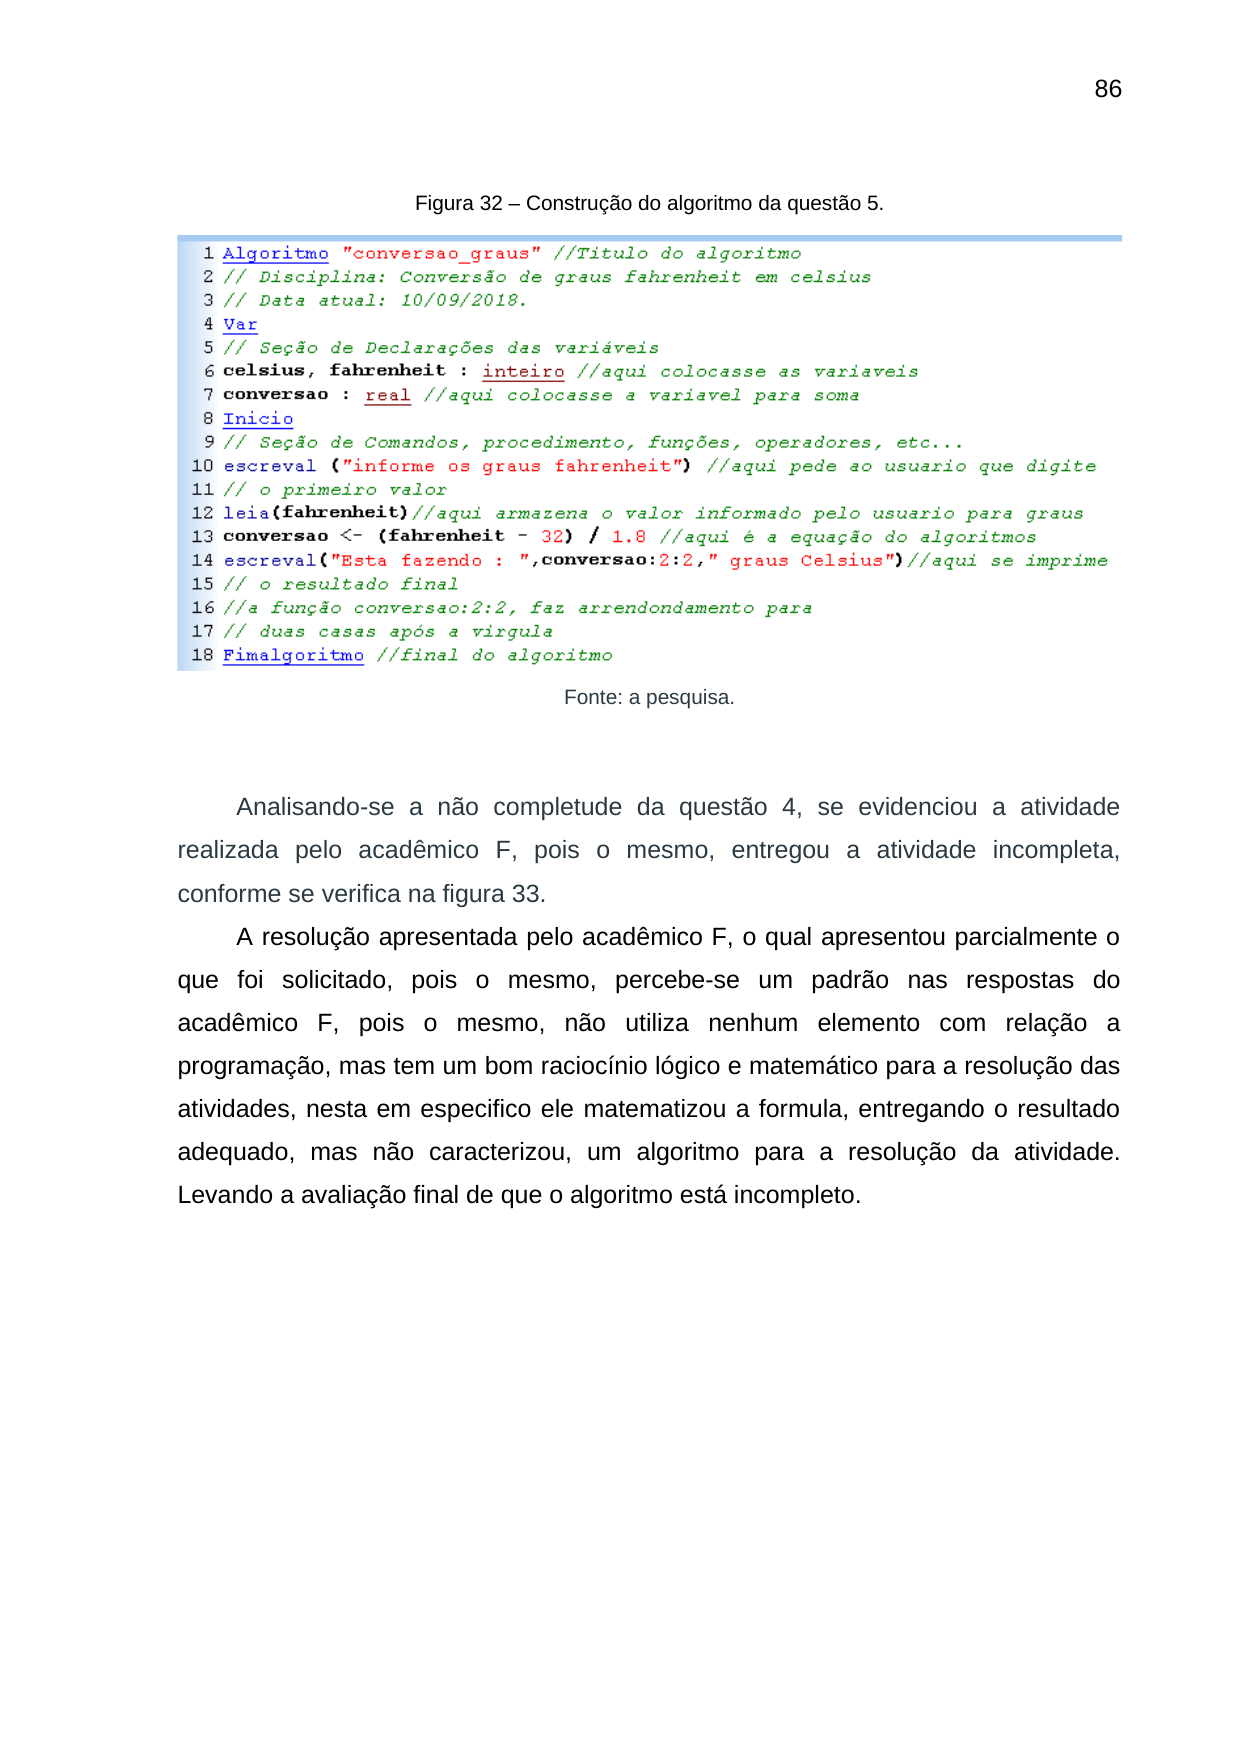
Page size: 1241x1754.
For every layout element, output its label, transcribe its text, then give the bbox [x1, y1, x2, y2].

text A resolução apresentada pelo acadêmico F, o qual apresentou parcialmente o que foi solicitado, pois o mesmo, percebe-se um padrão nas respostas do acadêmico F, pois o mesmo, não utiliza nenhum elemento com relação a programação, mas tem um bom raciocínio lógico e matemático para a resolução das atividades, nesta em especifico ele matematizou a formula, entregando o resultado adequado, mas não caracterizou, um algoritmo para a resolução da atividade. Levando a avaliação final de que o algoritmo está incompleto. [177, 922, 1122, 1209]
picture [177, 235, 1123, 671]
text Fonte: a pesquisa. [177, 684, 1122, 708]
text Analisando-se a não completude da questão 4, se evidenciou a atividade realizada pelo acadêmico F, pois o mesmo, entregou a atividade incompleta, conforme se verifica na figura 33. [177, 792, 1122, 907]
text Figura 32 – Construção do algoritmo da questão 5. [177, 191, 1122, 215]
